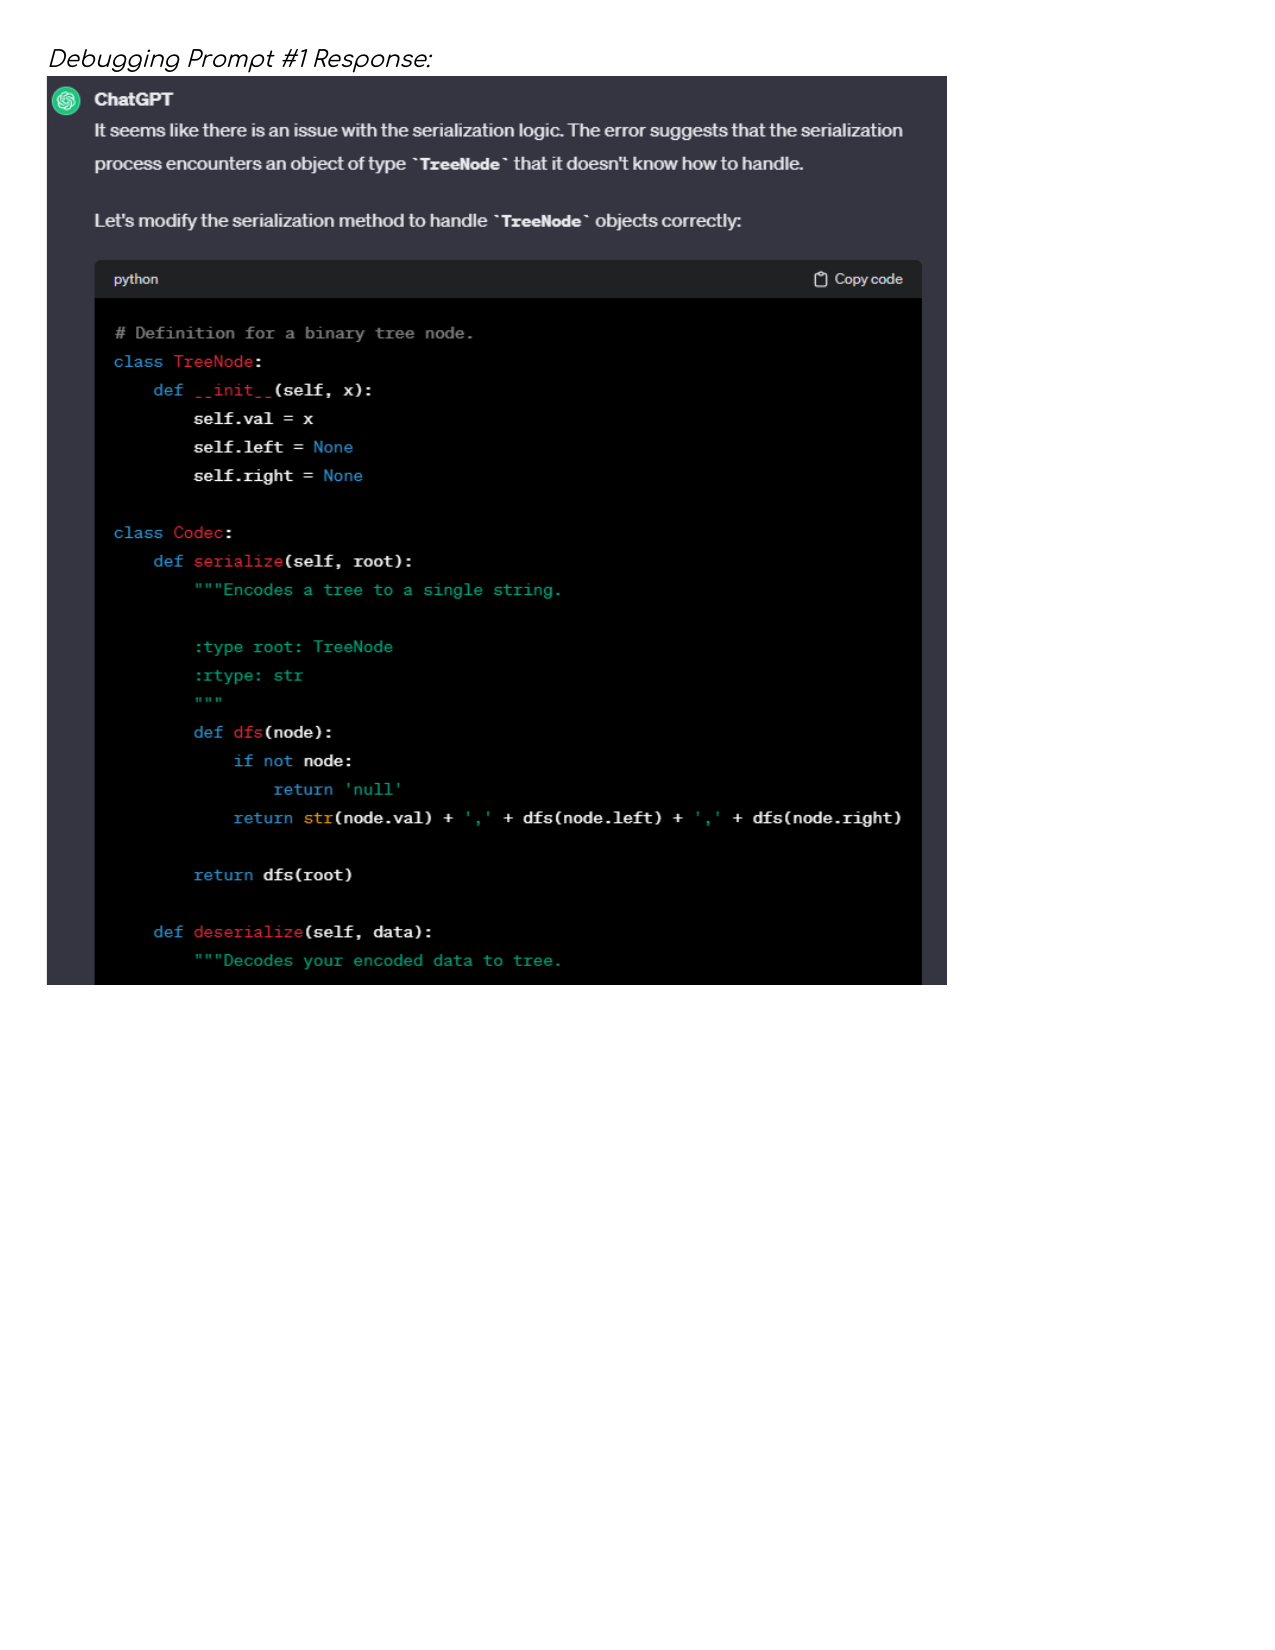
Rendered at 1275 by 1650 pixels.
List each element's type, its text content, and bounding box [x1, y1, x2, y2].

picture [46, 76, 947, 985]
subtitle Debugging Prompt #1 Response: [47, 47, 1209, 72]
